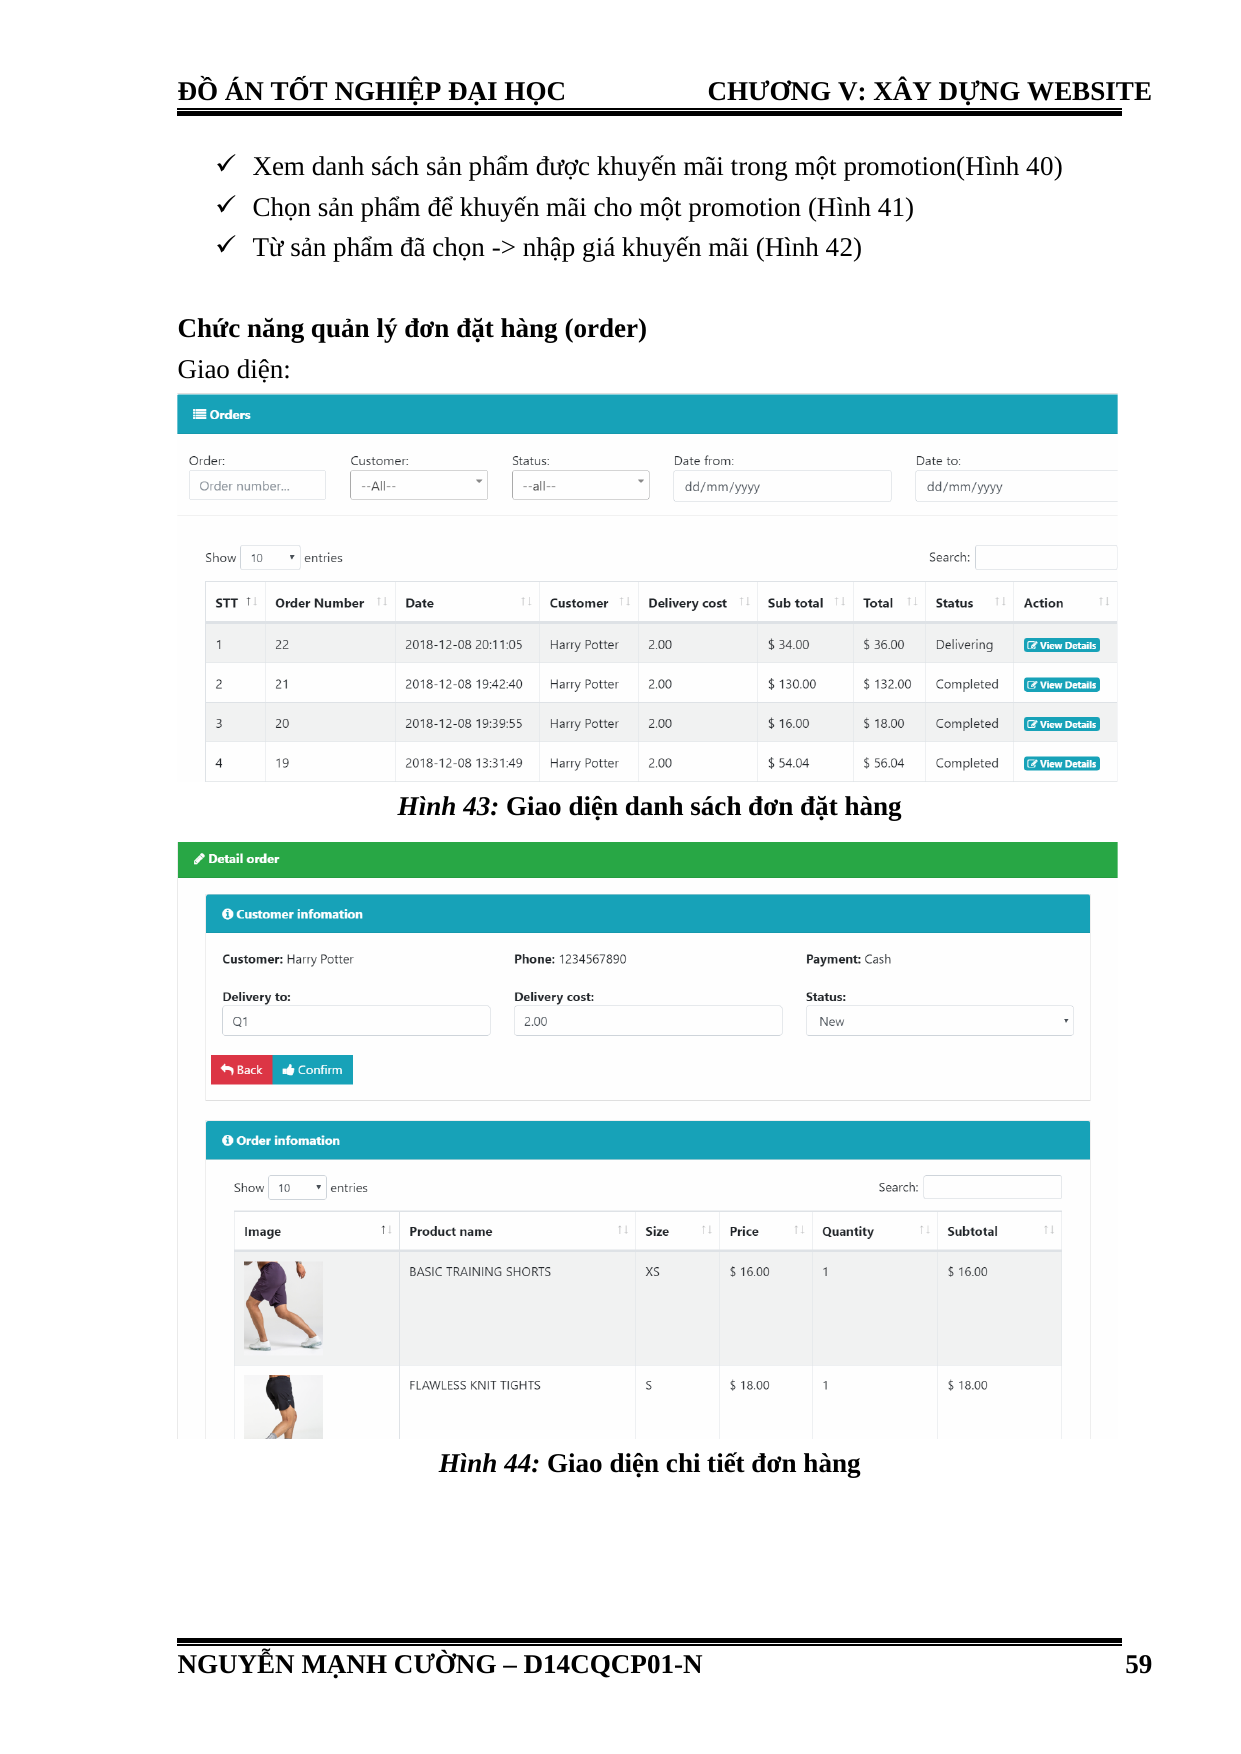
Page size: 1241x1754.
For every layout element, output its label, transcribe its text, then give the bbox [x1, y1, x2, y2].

picture [177, 393, 1118, 782]
list Xem danh sách sản phẩm được khuyến mãi trong một promotion(Hình 40) [215, 150, 1122, 181]
list Chọn sản phẩm để khuyến mãi cho một promotion (Hình 41) [215, 191, 1122, 222]
picture [177, 842, 1118, 1439]
text Hình 43: Giao diện danh sách đơn đặt hàng [177, 790, 1122, 822]
text Chức năng quản lý đơn đặt hàng (order) [177, 312, 1122, 343]
text Giao diện: [177, 353, 1122, 384]
text Hình 44: Giao diện chi tiết đơn hàng [177, 1447, 1122, 1478]
list Từ sản phẩm đã chọn -> nhập giá khuyến mãi (Hình 42) [215, 231, 1122, 262]
